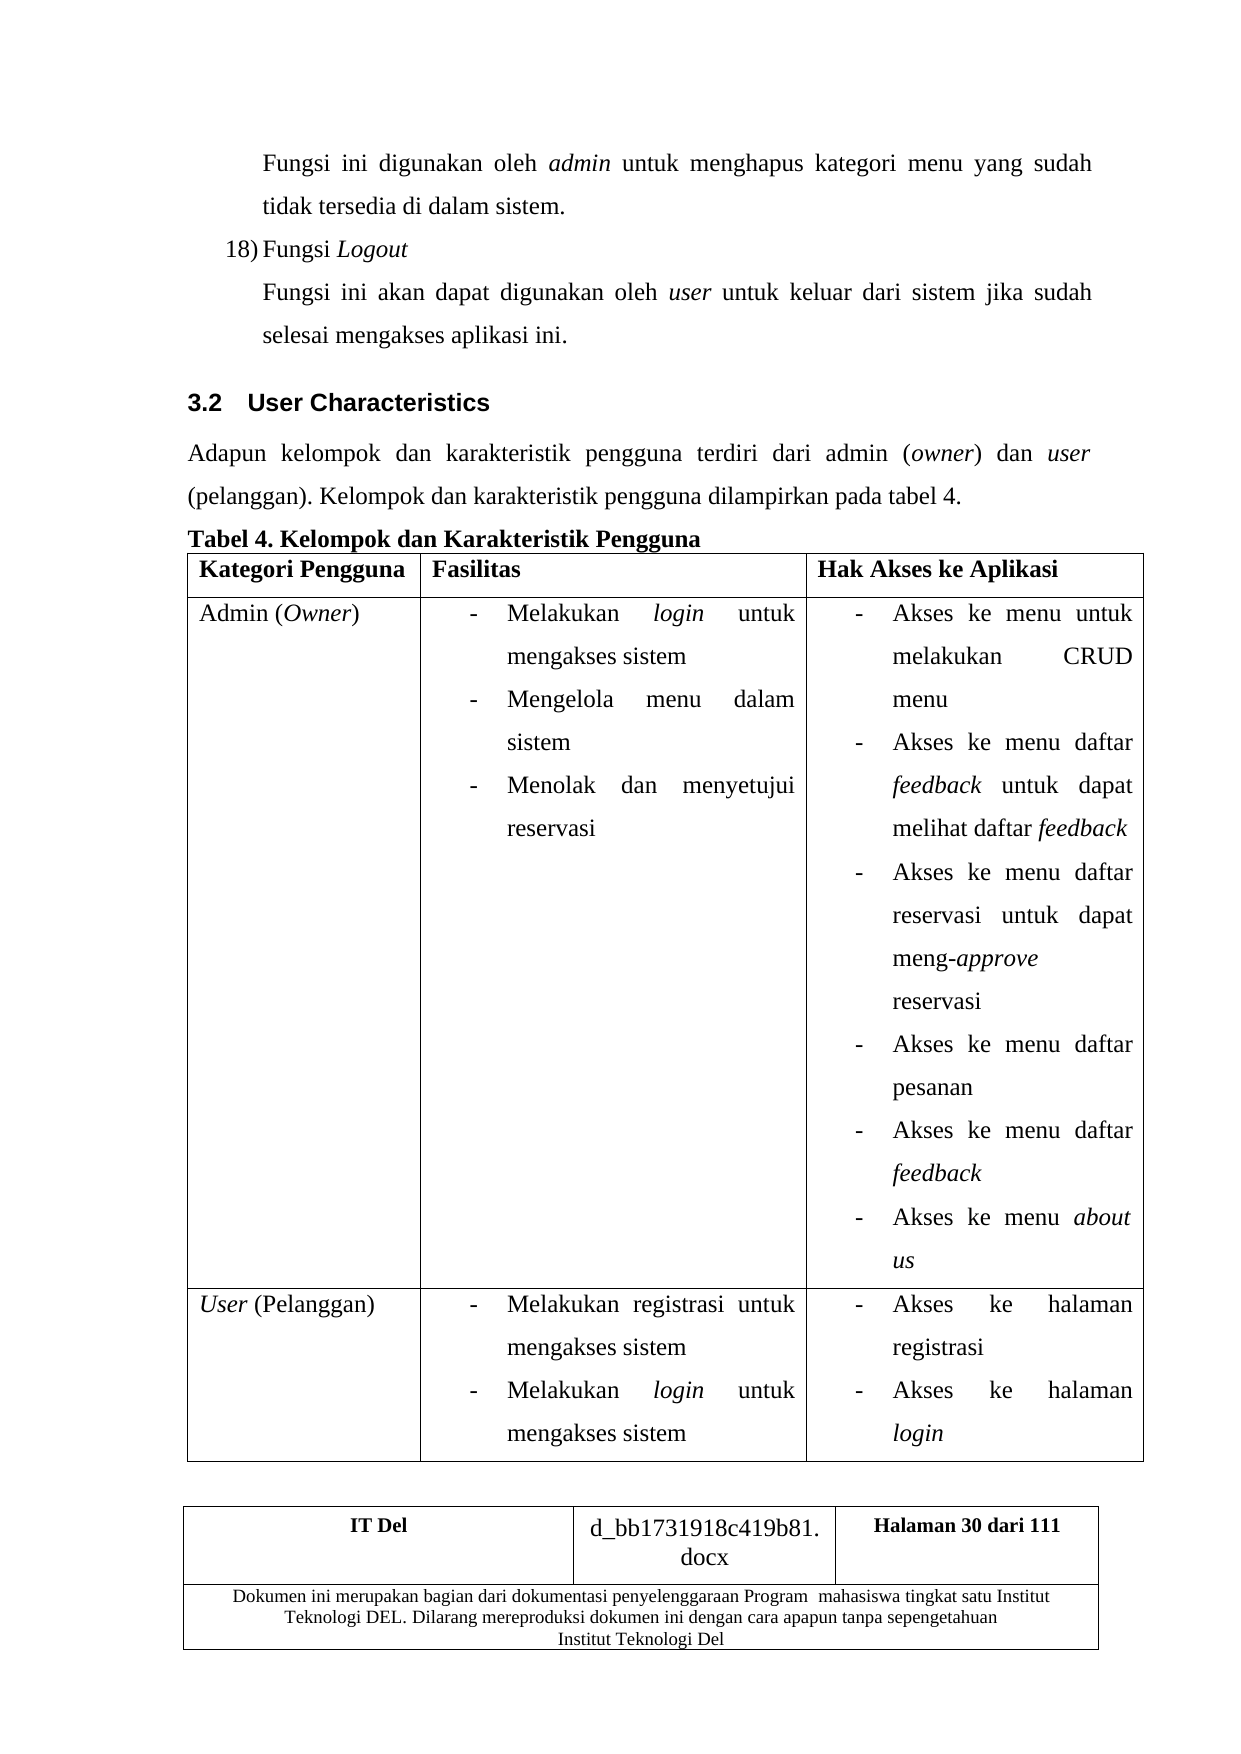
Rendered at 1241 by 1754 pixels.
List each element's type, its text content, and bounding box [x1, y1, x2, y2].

text Fungsi ini akan dapat digunakan oleh user untuk keluar dari sistem jika sudah selesai mengakses aplikasi ini. [262, 277, 1092, 349]
text Adapun kelompok dan karakteristik pengguna terdiri dari admin (owner) dan user (pelanggan). Kelompok dan karakteristik pengguna dilampirkan pada tabel 4. [187, 438, 1092, 509]
table_cell Akses ke menu untuk melakukan CRUD menu Akses ke menu daftar feedback untuk dapat melihat daftar feedback Akses ke menu daftar reservasi untuk dapat meng-approve reservasi Akses ke menu daftar pesanan Akses ke menu daftar feedback Akses ke menu about us [807, 598, 1143, 1288]
table_header Kategori Pengguna [188, 554, 420, 597]
table_cell Melakukan login untuk mengakses sistem Mengelola menu dalam sistem Menolak dan menyetujui reservasi [421, 598, 806, 1288]
table_cell Admin (Owner) [188, 598, 420, 1288]
table_header Fasilitas [421, 554, 806, 597]
table_cell User (Pelanggan) [188, 1289, 420, 1461]
table_header Hak Akses ke Aplikasi [807, 554, 1143, 597]
list Fungsi Logout [225, 234, 1092, 263]
text Tabel 4. Kelompok dan Karakteristik Pengguna [187, 524, 1092, 553]
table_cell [421, 1289, 806, 1461]
list Fungsi ini digunakan oleh admin untuk menghapus kategori menu yang sudah tidak tersedia di dalam sistem. [262, 148, 1092, 219]
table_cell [807, 1289, 1143, 1461]
subtitle User Characteristics [187, 388, 1092, 417]
